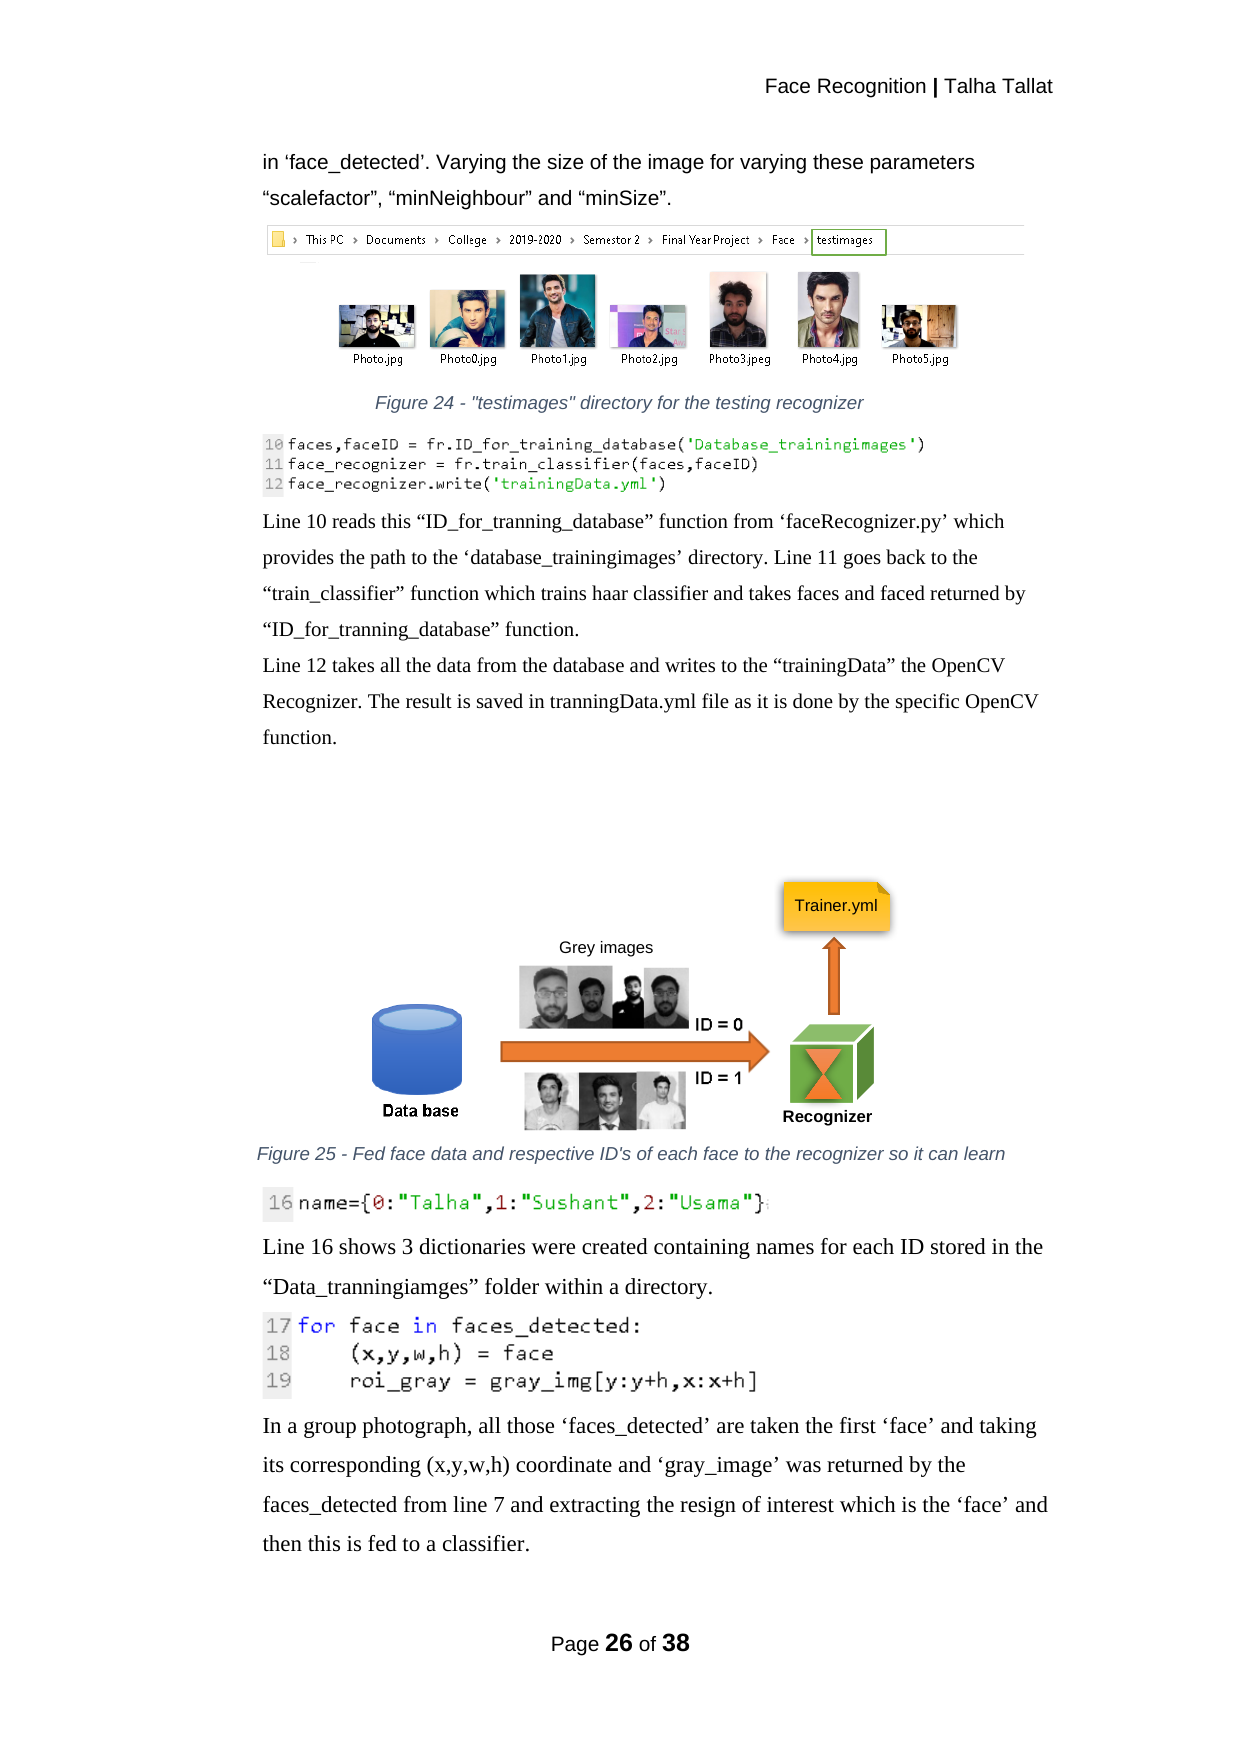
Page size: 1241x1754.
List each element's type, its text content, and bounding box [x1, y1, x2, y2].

picture [262, 221, 1025, 381]
text Line 12 takes all the data from the database and writes to the “trainingData” the OpenCV Recognizer. The result is saved in tranningData.yml file as it is done by the specific OpenCV function. [262, 653, 1053, 749]
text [262, 150, 1053, 210]
text Figure 24 - "testimages" directory for the testing recognizer [187, 392, 1053, 414]
picture [262, 1187, 769, 1222]
picture [262, 1312, 768, 1399]
text In a group photograph, all those ‘faces_detected’ are taken the first ‘face’ and taking its corresponding (x,y,w,h) coordinate and ‘gray_image’ was returned by the faces_detected from line 7 and extracting the resign of interest which is the ‘face’ and then this is fed to a classifier. [262, 1412, 1053, 1556]
text Line 16 shows 3 dictionaries were created containing names for each ID stored in the “Data_tranningiamges” folder within a directory. [262, 1233, 1053, 1299]
text Line 10 reads this “ID_for_tranning_database” function from ‘faceRecognizer.py’ which provides the path to the ‘database_trainingimages’ directory. Line 11 goes back to the “train_classifier” function which trains haar classifier and takes faces and faced returned by “ID_for_tranning_database” function. [262, 509, 1053, 641]
picture [489, 951, 780, 1142]
picture [362, 984, 475, 1125]
picture [262, 434, 927, 497]
